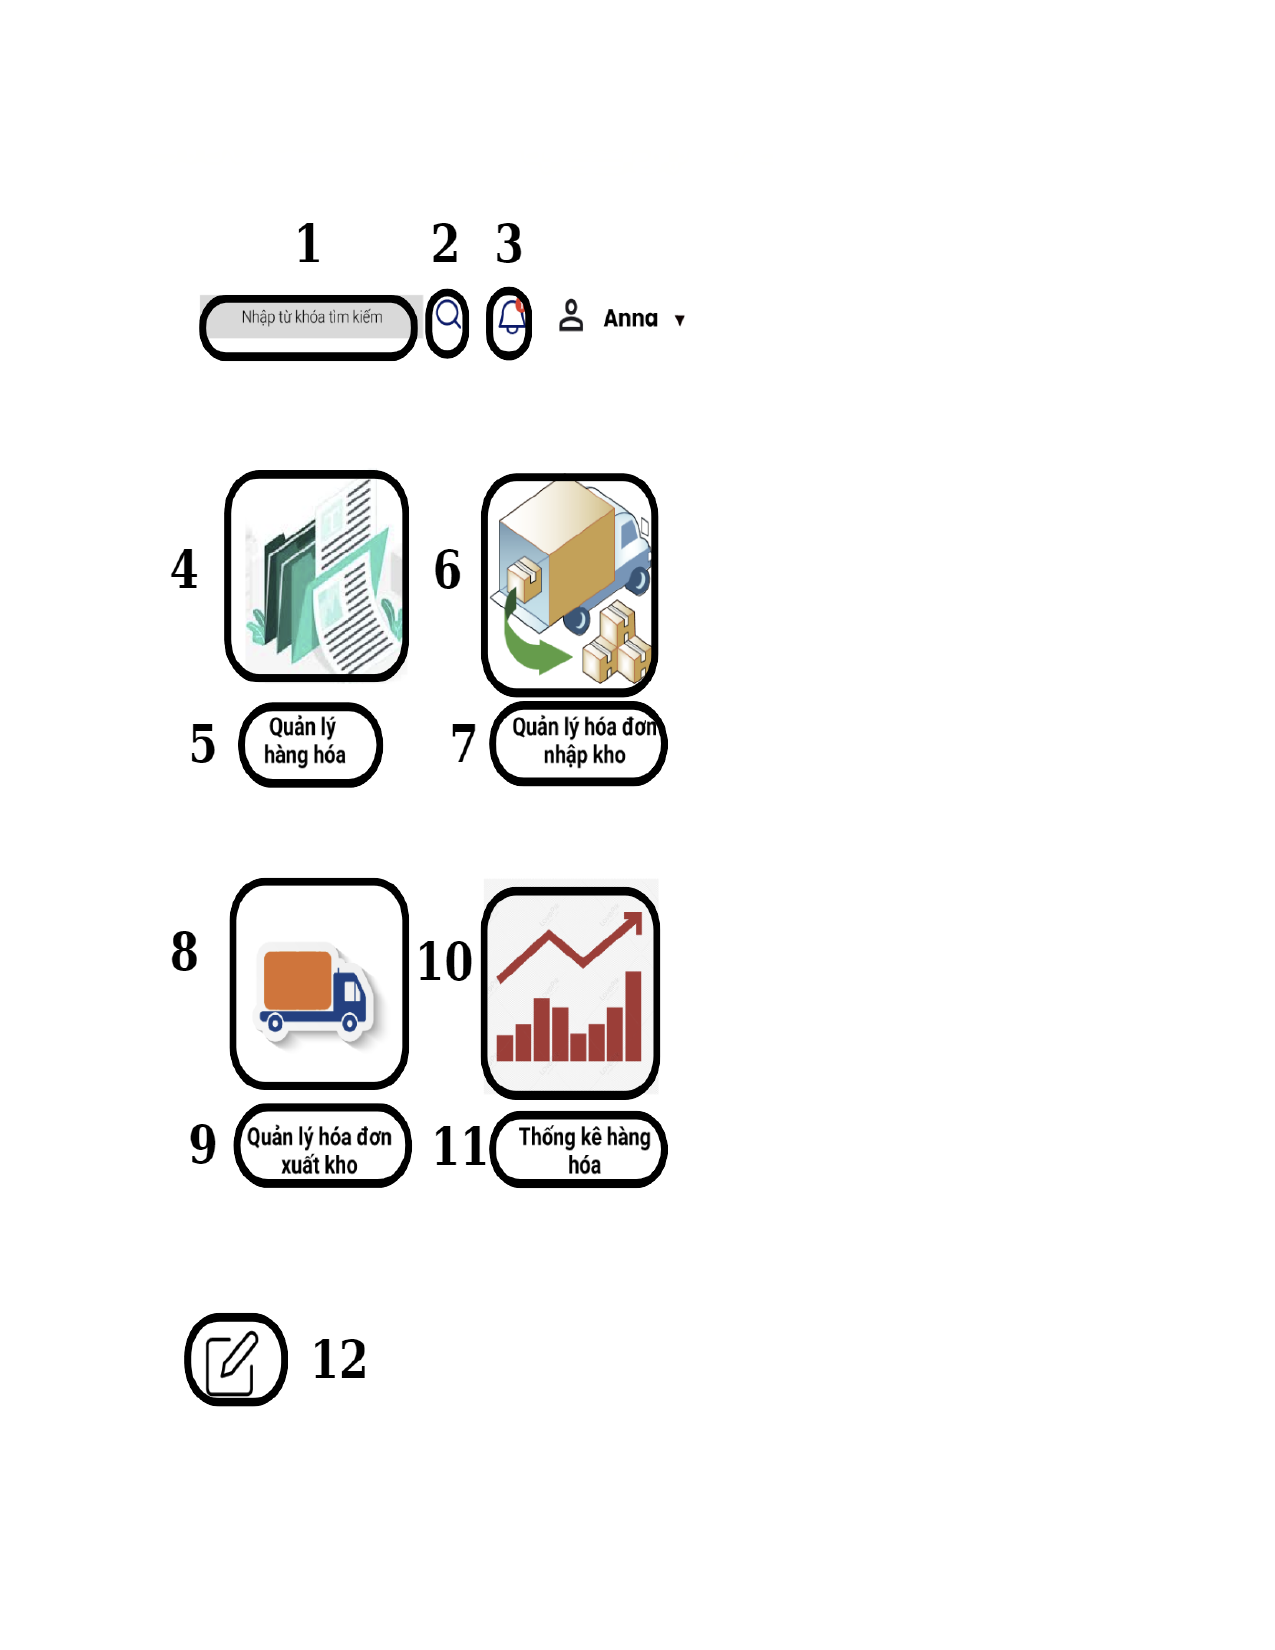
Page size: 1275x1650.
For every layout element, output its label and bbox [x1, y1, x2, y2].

picture [150, 150, 774, 1489]
